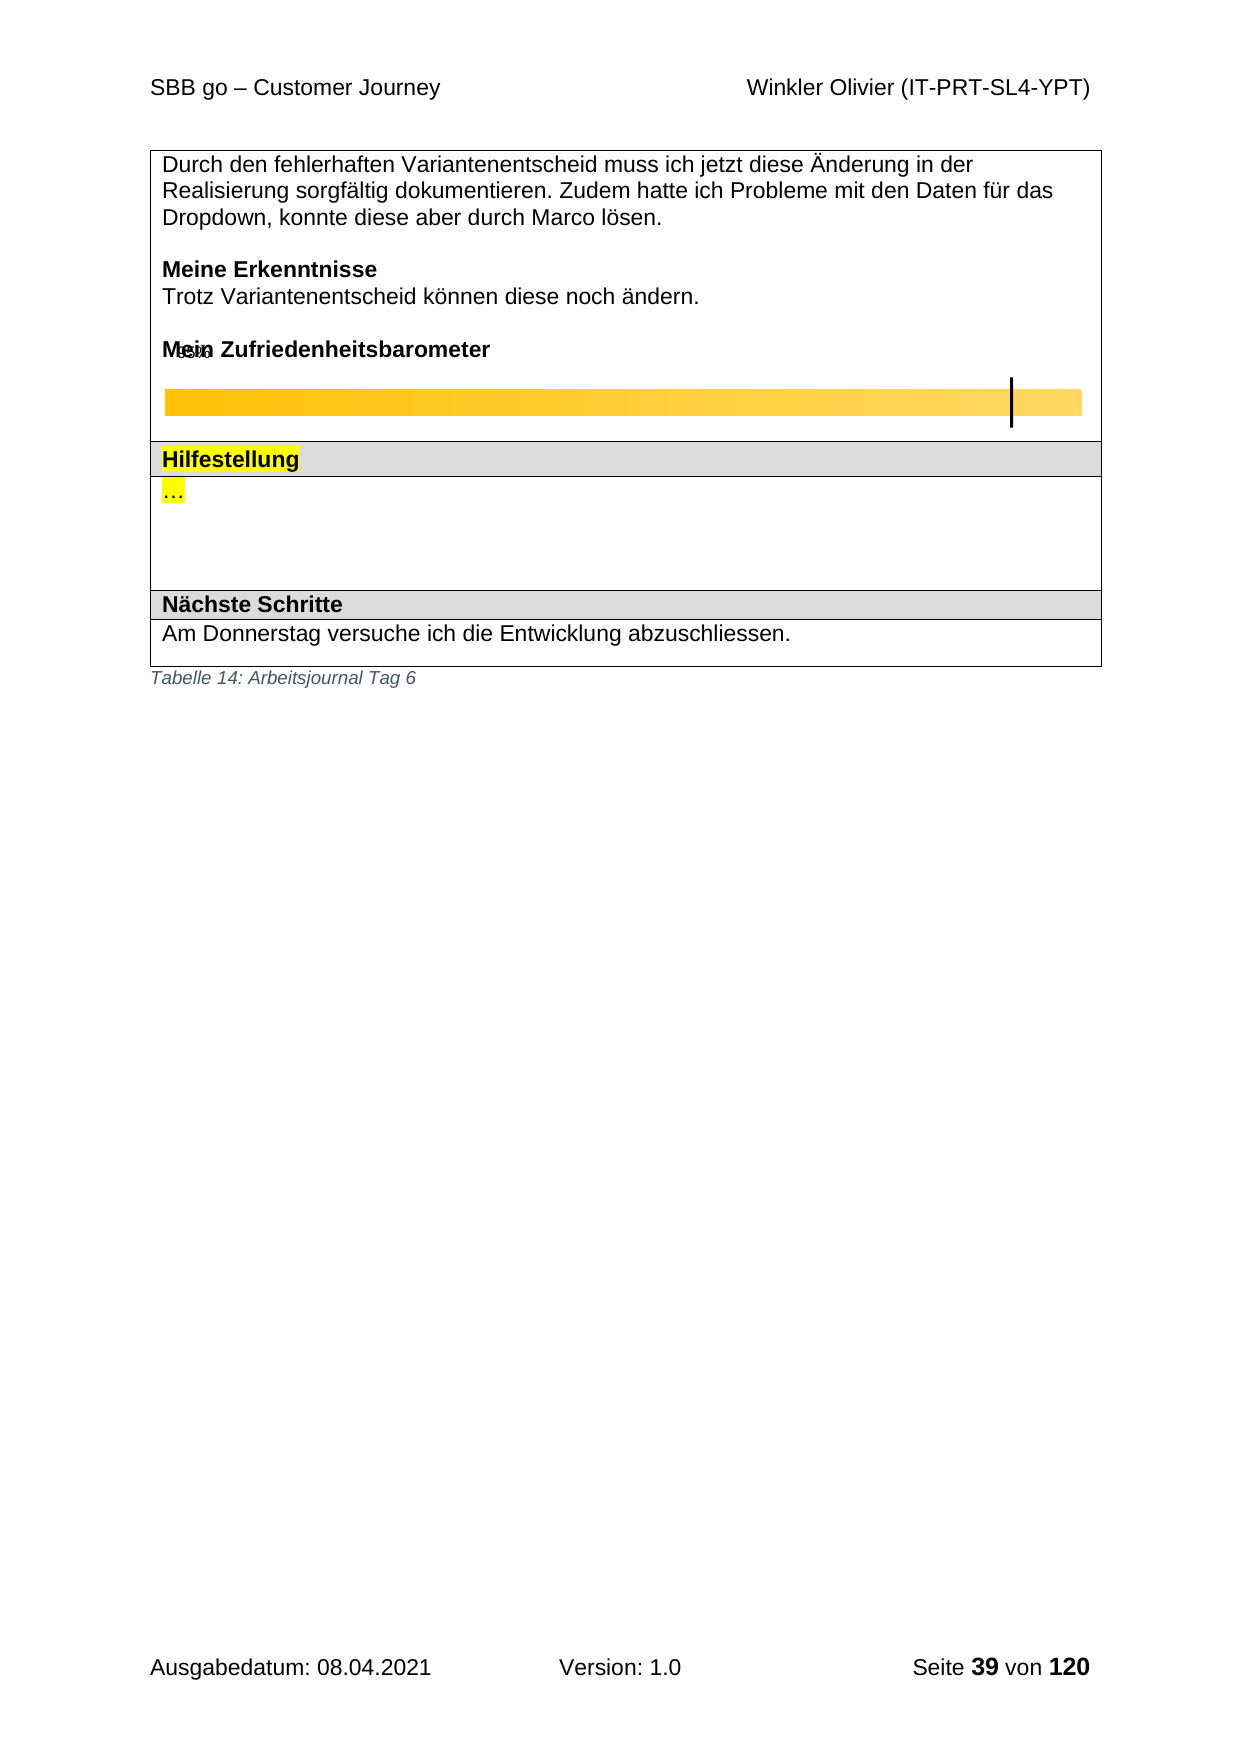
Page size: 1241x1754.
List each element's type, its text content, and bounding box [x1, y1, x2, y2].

table_cell … [151, 477, 1101, 589]
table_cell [151, 151, 1101, 441]
text Tabelle 14: Arbeitsjournal Tag 6 [150, 667, 1090, 688]
table_cell Hilfestellung [151, 442, 1101, 476]
table_cell Nächste Schritte [151, 591, 1101, 619]
table_cell Am Donnerstag versuche ich die Entwicklung abzuschliessen. [151, 620, 1101, 666]
